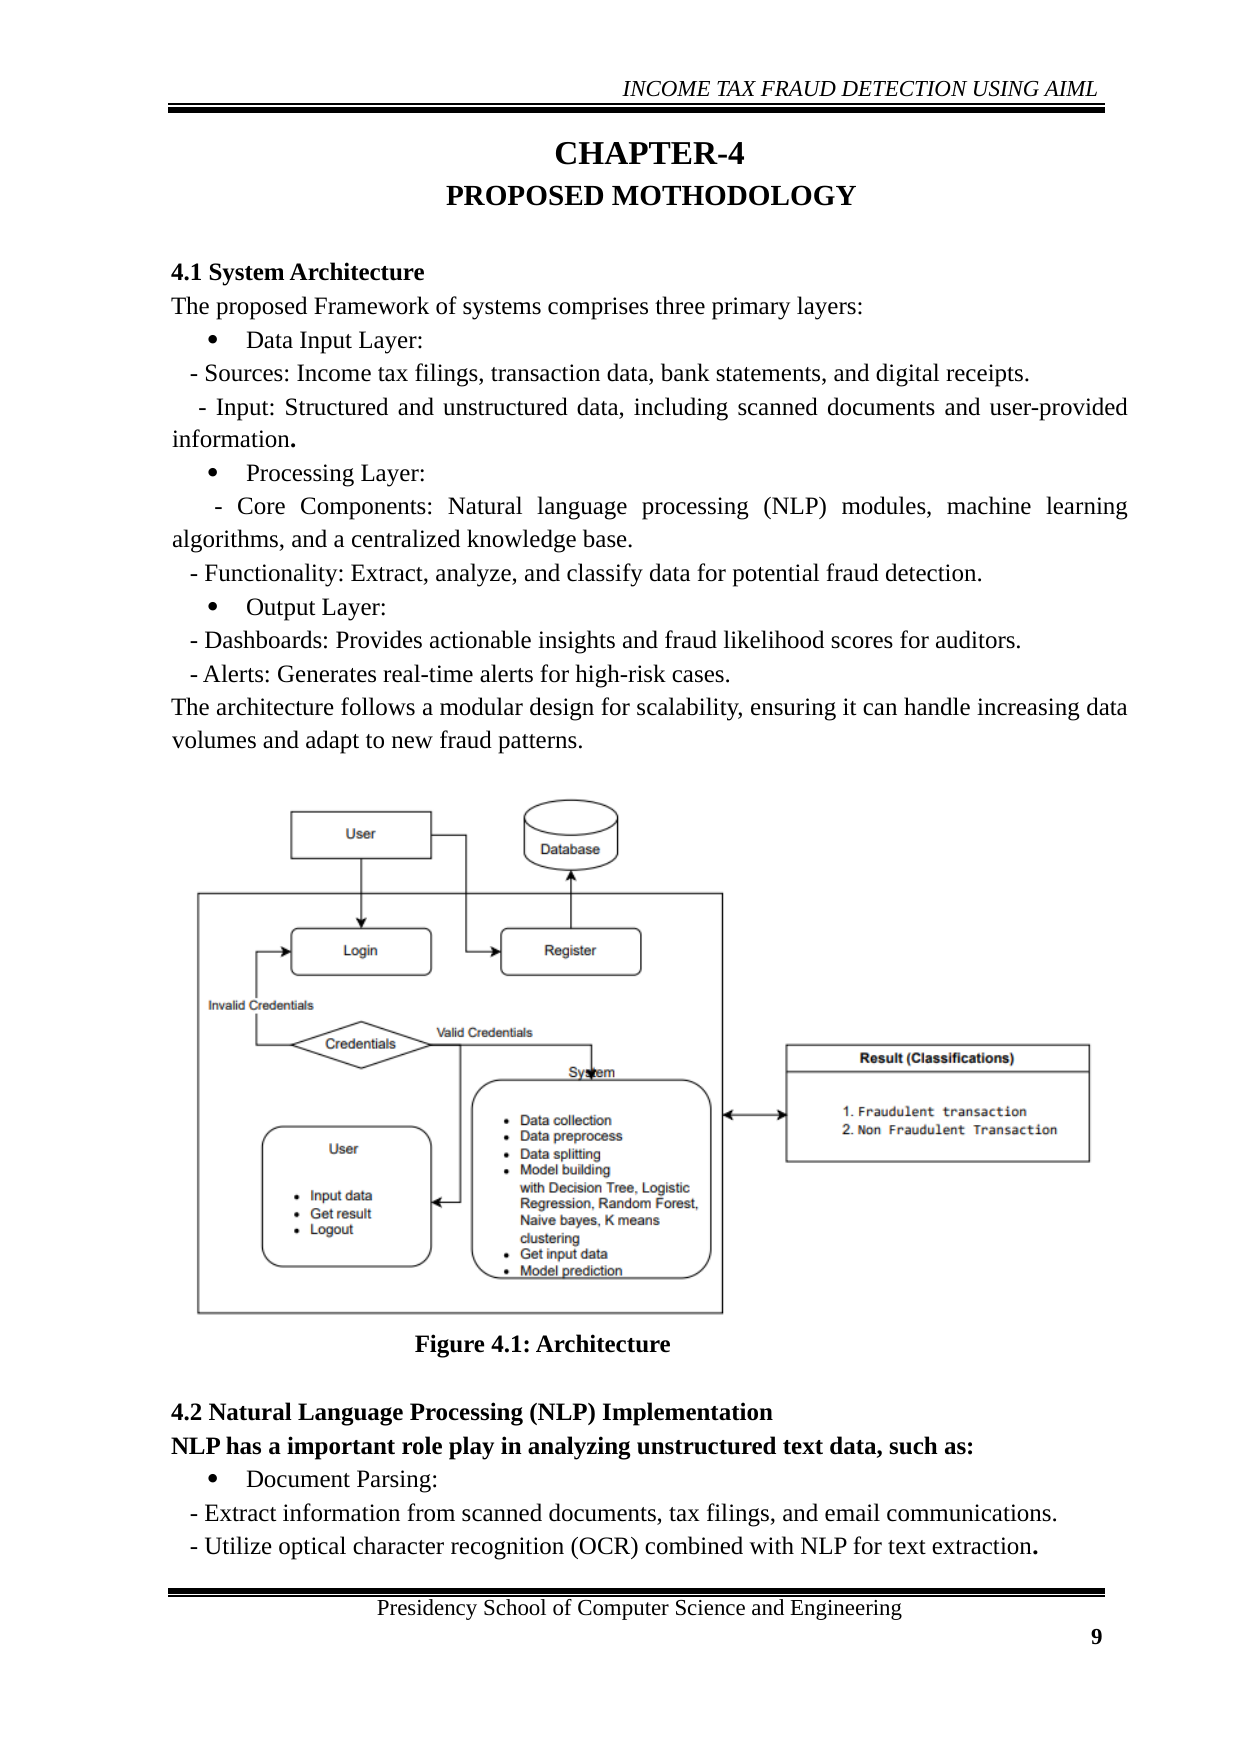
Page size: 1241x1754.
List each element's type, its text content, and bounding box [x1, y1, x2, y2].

text NLP has a important role play in analyzing unstructured text data, such as: [171, 1431, 1129, 1459]
list Document Parsing: [208, 1464, 1129, 1493]
text - Alerts: Generates real-time alerts for high-risk cases. [171, 659, 1129, 687]
text - Dashboards: Provides actionable insights and fraud likelihood scores for auditors. [171, 625, 1129, 654]
list Data Input Layer: [208, 325, 1129, 353]
text Figure 4.1: Architecture [171, 1329, 1129, 1358]
picture [170, 792, 1103, 1325]
text - Extract information from scanned documents, tax filings, and email communications. [171, 1498, 1129, 1526]
text - Input: Structured and unstructured data, including scanned documents and user-provided information. [171, 392, 1129, 453]
text The architecture follows a modular design for scalability, ensuring it can handle increasing data volumes and adapt to new fraud patterns. [171, 692, 1129, 754]
text PROPOSED MOTHODOLOGY [171, 178, 1129, 212]
text - Utilize optical character recognition (OCR) combined with NLP for text extraction. [171, 1531, 1129, 1560]
text CHAPTER-4 [171, 133, 1129, 172]
text 4.1 System Architecture [171, 257, 1129, 286]
text - Sources: Income tax filings, transaction data, bank statements, and digital receipts. [171, 358, 1129, 387]
list Processing Layer: [208, 458, 1129, 487]
text The proposed Framework of systems comprises three primary layers: [171, 291, 1129, 320]
text - Core Components: Natural language processing (NLP) modules, machine learning algorithms, and a centralized knowledge base. [171, 491, 1129, 553]
text - Functionality: Extract, analyze, and classify data for potential fraud detection. [171, 558, 1129, 587]
list Output Layer: [208, 592, 1129, 621]
text 4.2 Natural Language Processing (NLP) Implementation [171, 1397, 1129, 1426]
